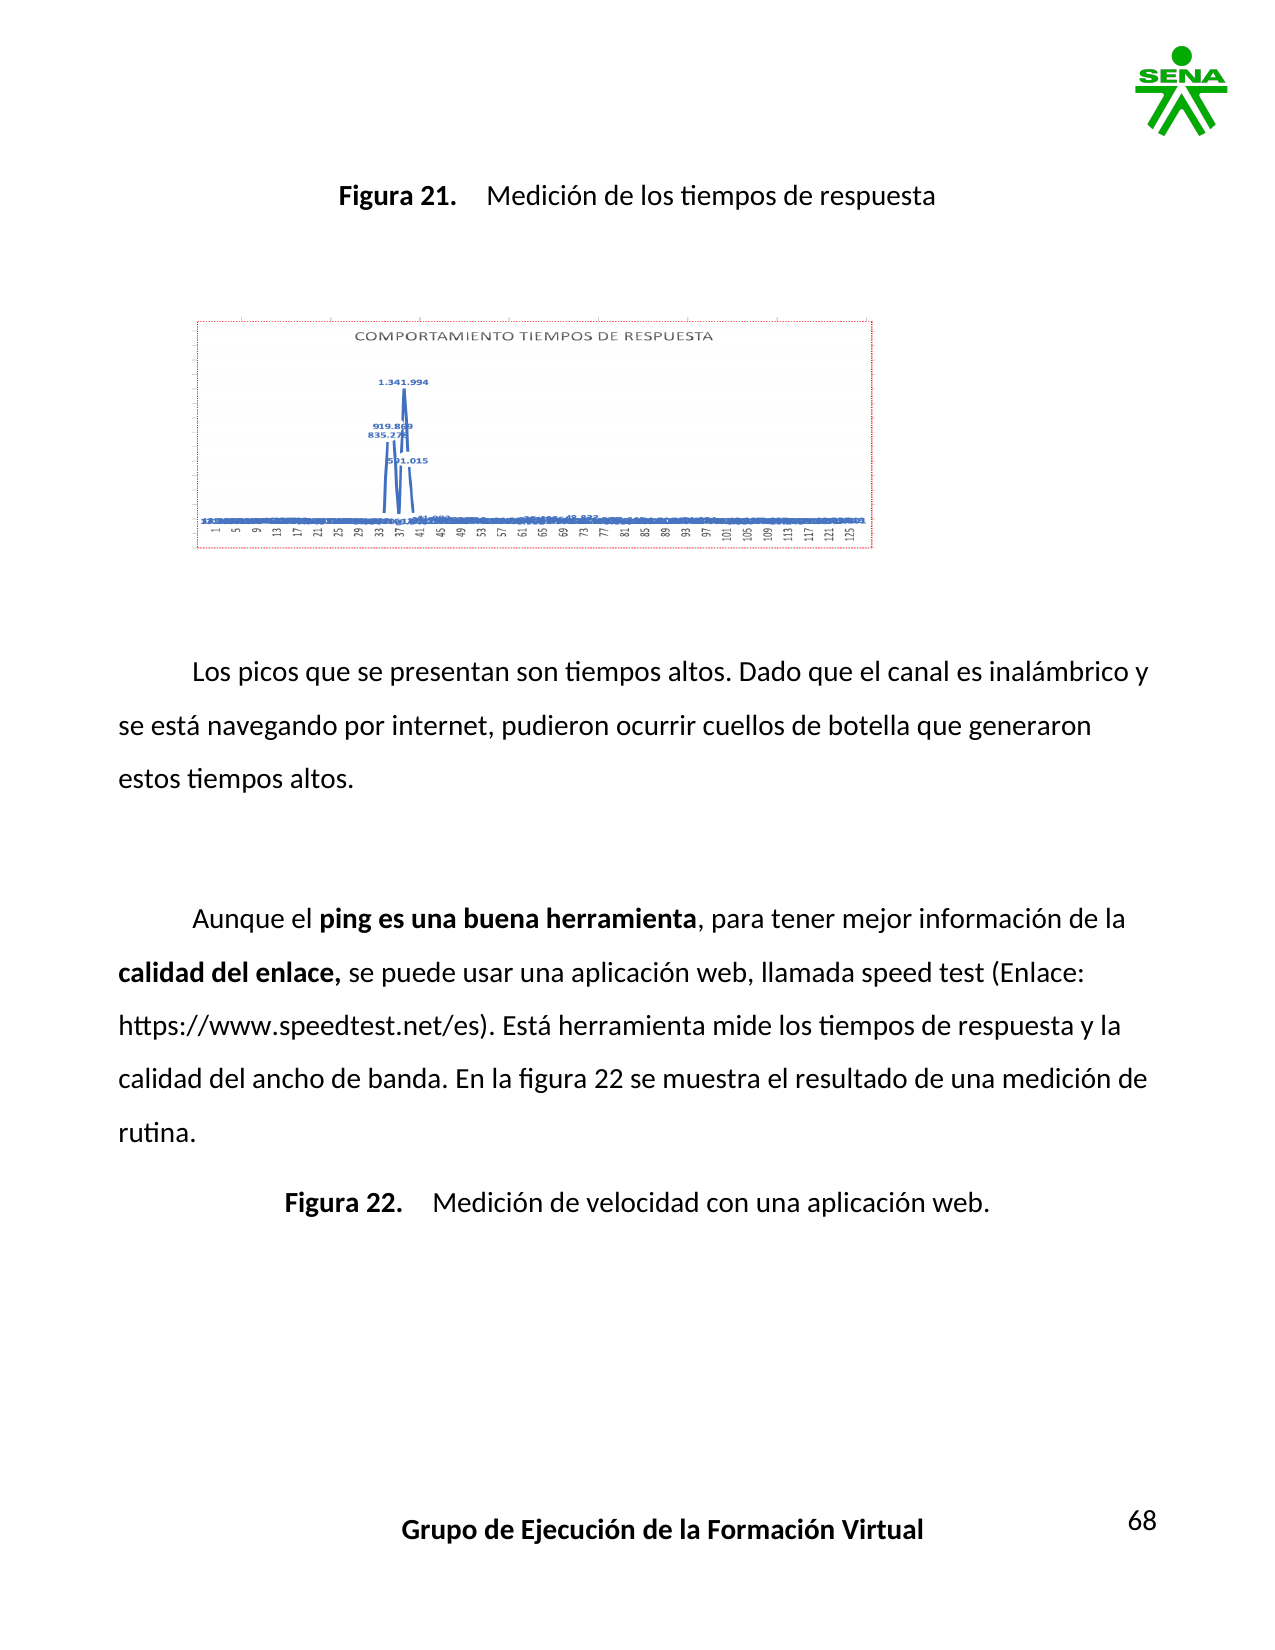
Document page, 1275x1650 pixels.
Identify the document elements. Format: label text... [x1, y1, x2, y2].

picture [1135, 46, 1228, 136]
text Aunque el ping es una buena herramienta, para tener mejor información de la calidad del enlace, se puede usar una aplicación web, llamada speed test (Enlace: https://www.speedtest.net/es). Está herramienta mide los tiempos de respuesta y la calidad del ancho de banda. En la figura 22 se muestra el resultado de una medición de rutina. [118, 900, 1157, 1150]
text Medición de velocidad con una aplicación web. [118, 1184, 1157, 1220]
text Los picos que se presentan son tiempos altos. Dado que el canal es inalámbrico y se está navegando por internet, pudieron ocurrir cuellos de botella que generaron estos tiempos altos. [118, 653, 1157, 796]
picture [192, 317, 875, 549]
text Medición de los tiempos de respuesta [118, 177, 1157, 213]
